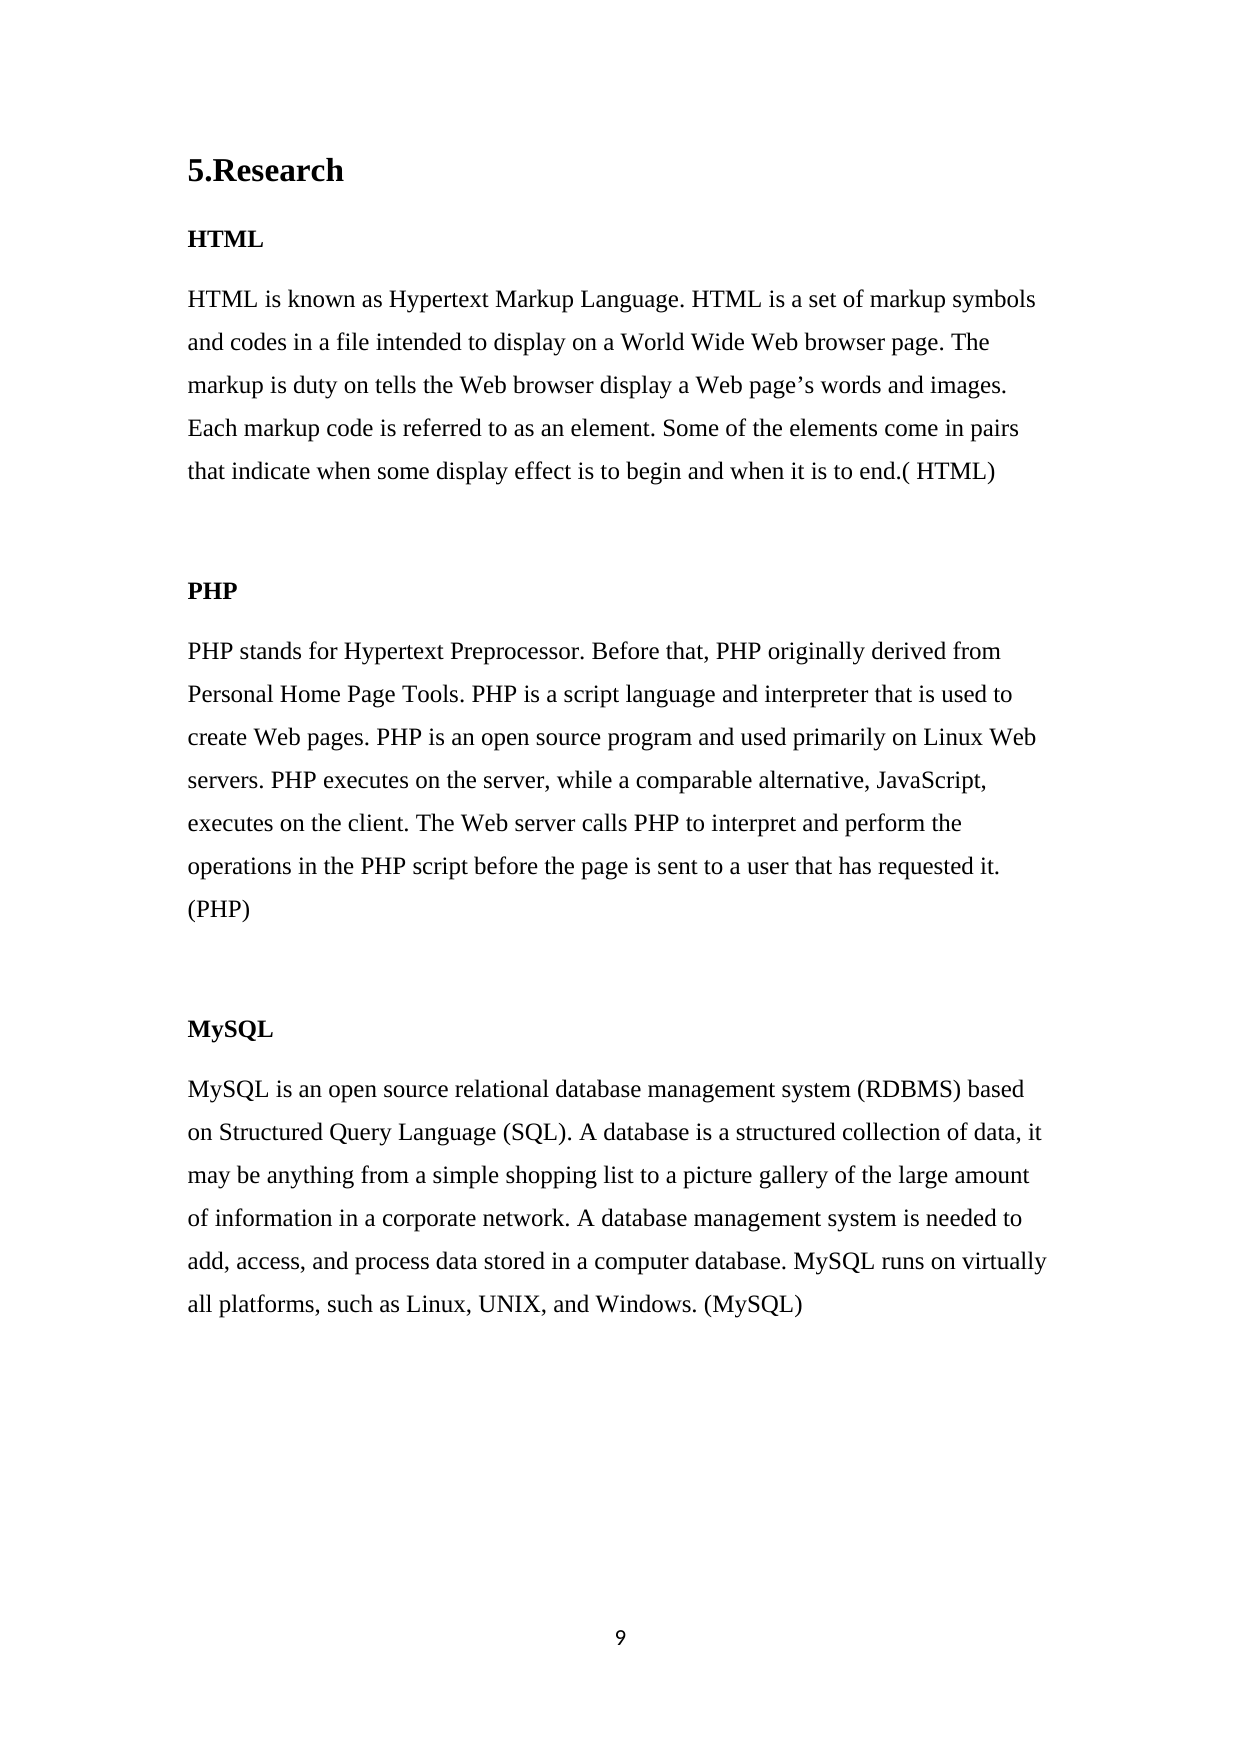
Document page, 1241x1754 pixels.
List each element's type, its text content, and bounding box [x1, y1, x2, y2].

text PHP [187, 576, 1053, 605]
text 5.Research [187, 150, 1053, 188]
text HTML is known as Hypertext Markup Language. HTML is a set of markup symbols and codes in a file intended to display on a World Wide Web browser page. The markup is duty on tells the Web browser display a Web page’s words and images. Each markup code is referred to as an element. Some of the elements come in pairs that indicate when some display effect is to begin and when it is to end.( HTML) [187, 284, 1053, 485]
text MySQL is an open source relational database management system (RDBMS) based on Structured Query Language (SQL). A database is a structured collection of data, it may be anything from a simple shopping list to a picture gallery of the large amount of information in a corporate network. A database management system is needed to add, access, and process data stored in a computer database. MySQL runs on virtually all platforms, such as Linux, UNIX, and Windows. (MySQL) [187, 1074, 1053, 1318]
text MySQL [187, 1014, 1053, 1043]
text PHP stands for Hypertext Preprocessor. Before that, PHP originally derived from Personal Home Page Tools. PHP is a script language and interpreter that is used to create Web pages. PHP is an open source program and used primarily on Linux Web servers. PHP executes on the server, while a comparable alternative, JavaScript, executes on the client. The Web server calls PHP to interpret and perform the operations in the PHP script before the page is sent to a user that has requested it. (PHP) [187, 636, 1053, 923]
text HTML [187, 224, 1053, 253]
